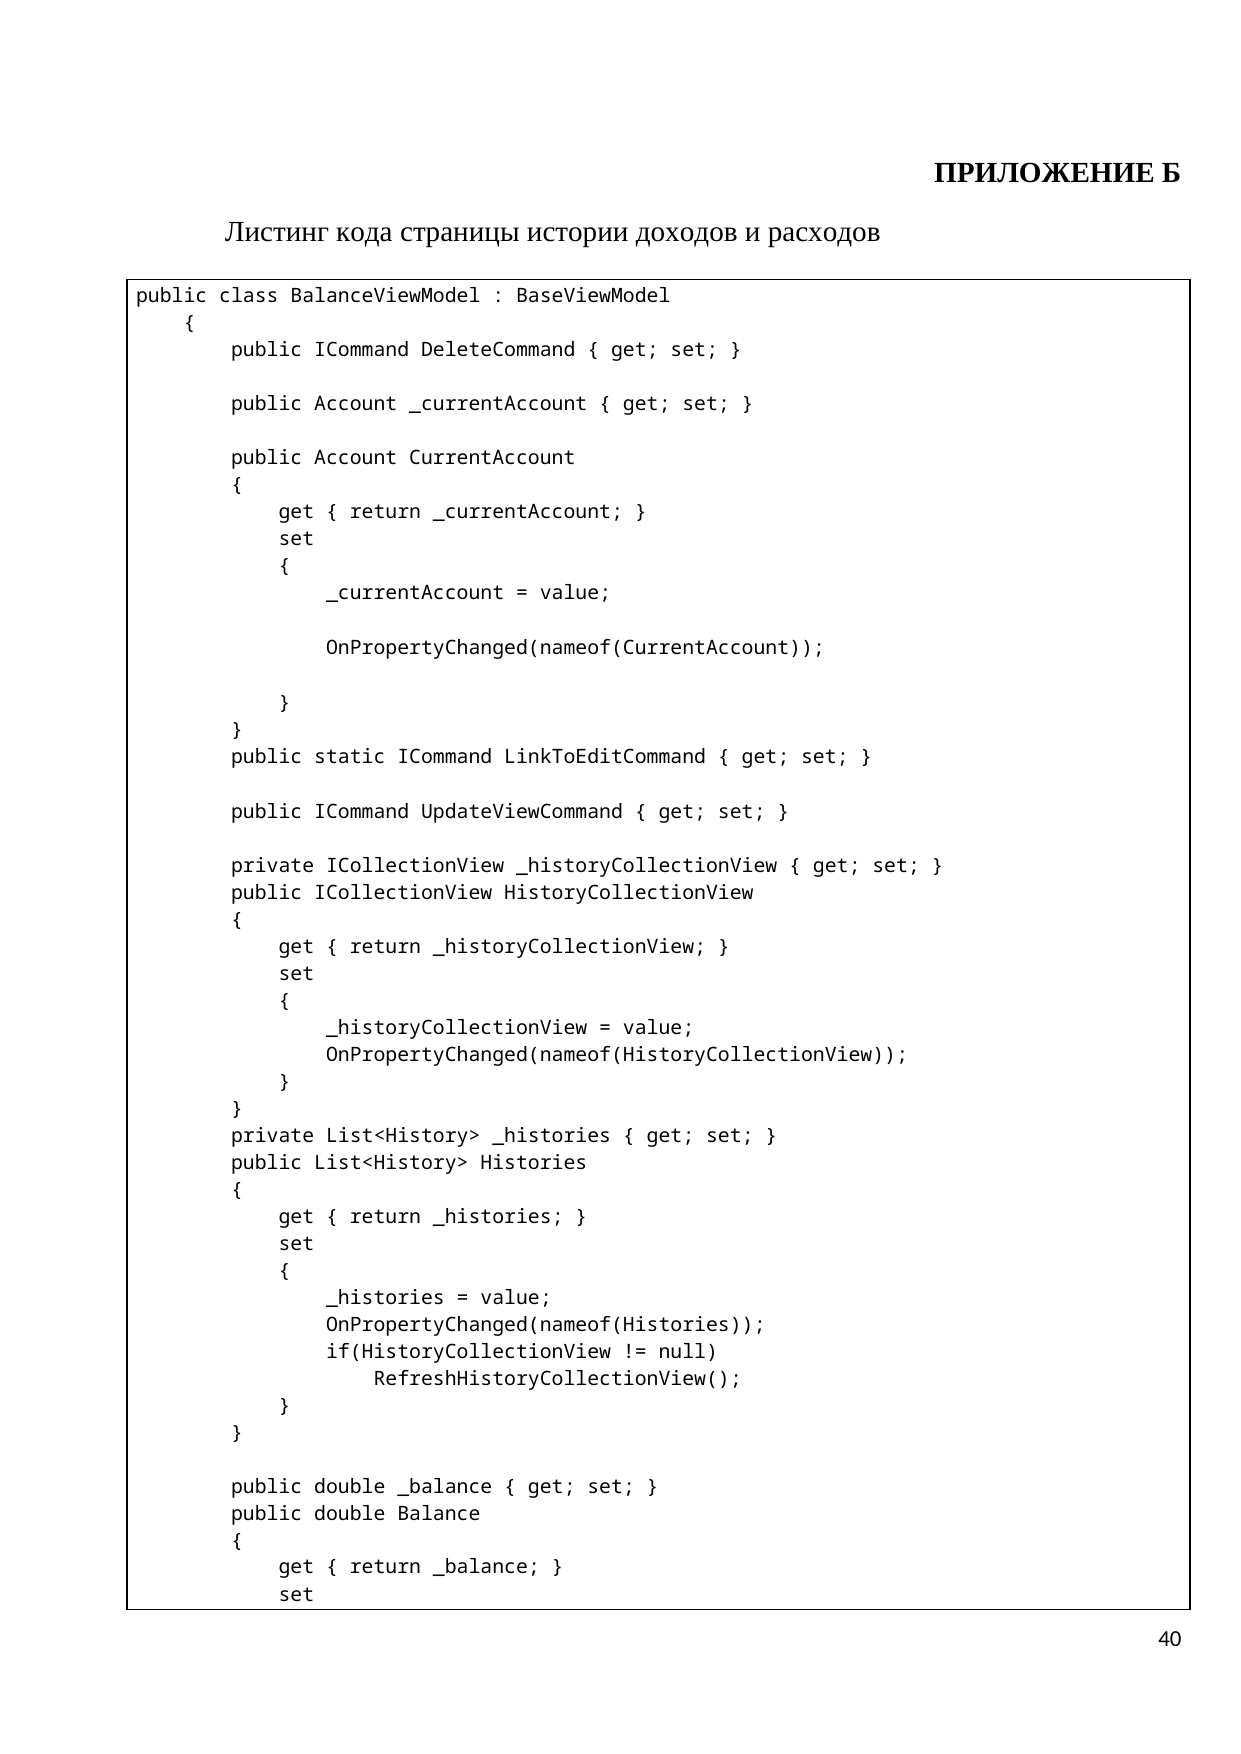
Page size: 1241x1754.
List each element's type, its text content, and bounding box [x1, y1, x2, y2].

text _currentAccount = value; [136, 578, 1181, 605]
text set [136, 959, 1181, 986]
text _historyCollectionView = value; [136, 1013, 1181, 1040]
text get { return _currentAccount; } [136, 497, 1181, 524]
text OnPropertyChanged(nameof(CurrentAccount)); [136, 633, 1181, 660]
text public class BalanceViewModel : BaseViewModel [128, 280, 1189, 309]
text get { return _histories; } [136, 1202, 1181, 1229]
text } [136, 1418, 1181, 1445]
text public static ICommand LinkToEditCommand { get; set; } [136, 742, 1181, 769]
text { [136, 471, 1181, 497]
text } [136, 715, 1181, 742]
text private ICollectionView _historyCollectionView { get; set; } [136, 851, 1181, 878]
text public double _balance { get; set; } [136, 1472, 1181, 1499]
text if(HistoryCollectionView != null) [136, 1337, 1181, 1364]
text { [136, 551, 1181, 578]
list Листинг кода страницы истории доходов и расходов [136, 214, 1181, 248]
text public double Balance [136, 1499, 1181, 1526]
list ПРИЛОЖЕНИЕ Б [136, 156, 1181, 189]
text public ICollectionView HistoryCollectionView [136, 878, 1181, 905]
text public ICommand UpdateViewCommand { get; set; } [136, 797, 1181, 824]
text private List<History> _histories { get; set; } [136, 1121, 1181, 1148]
text } [136, 1094, 1181, 1121]
text public List<History> Histories [136, 1148, 1181, 1175]
text public Account CurrentAccount [136, 443, 1181, 471]
text get { return _historyCollectionView; } [136, 932, 1181, 959]
text set [136, 1229, 1181, 1256]
text { [136, 905, 1181, 932]
text get { return _balance; } [136, 1553, 1181, 1577]
text _histories = value; [136, 1283, 1181, 1310]
text { [136, 309, 1181, 336]
text } [136, 1391, 1181, 1418]
text } [136, 1067, 1181, 1094]
text OnPropertyChanged(nameof(Histories)); [136, 1310, 1181, 1337]
text { [136, 1175, 1181, 1202]
text set [136, 524, 1181, 551]
text set [128, 1577, 1189, 1609]
text OnPropertyChanged(nameof(HistoryCollectionView)); [136, 1040, 1181, 1067]
text public ICommand DeleteCommand { get; set; } [136, 336, 1181, 363]
text { [136, 1526, 1181, 1553]
text { [136, 986, 1181, 1013]
text { [136, 1256, 1181, 1283]
text RefreshHistoryCollectionView(); [136, 1364, 1181, 1391]
text } [136, 688, 1181, 715]
text public Account _currentAccount { get; set; } [136, 389, 1181, 417]
